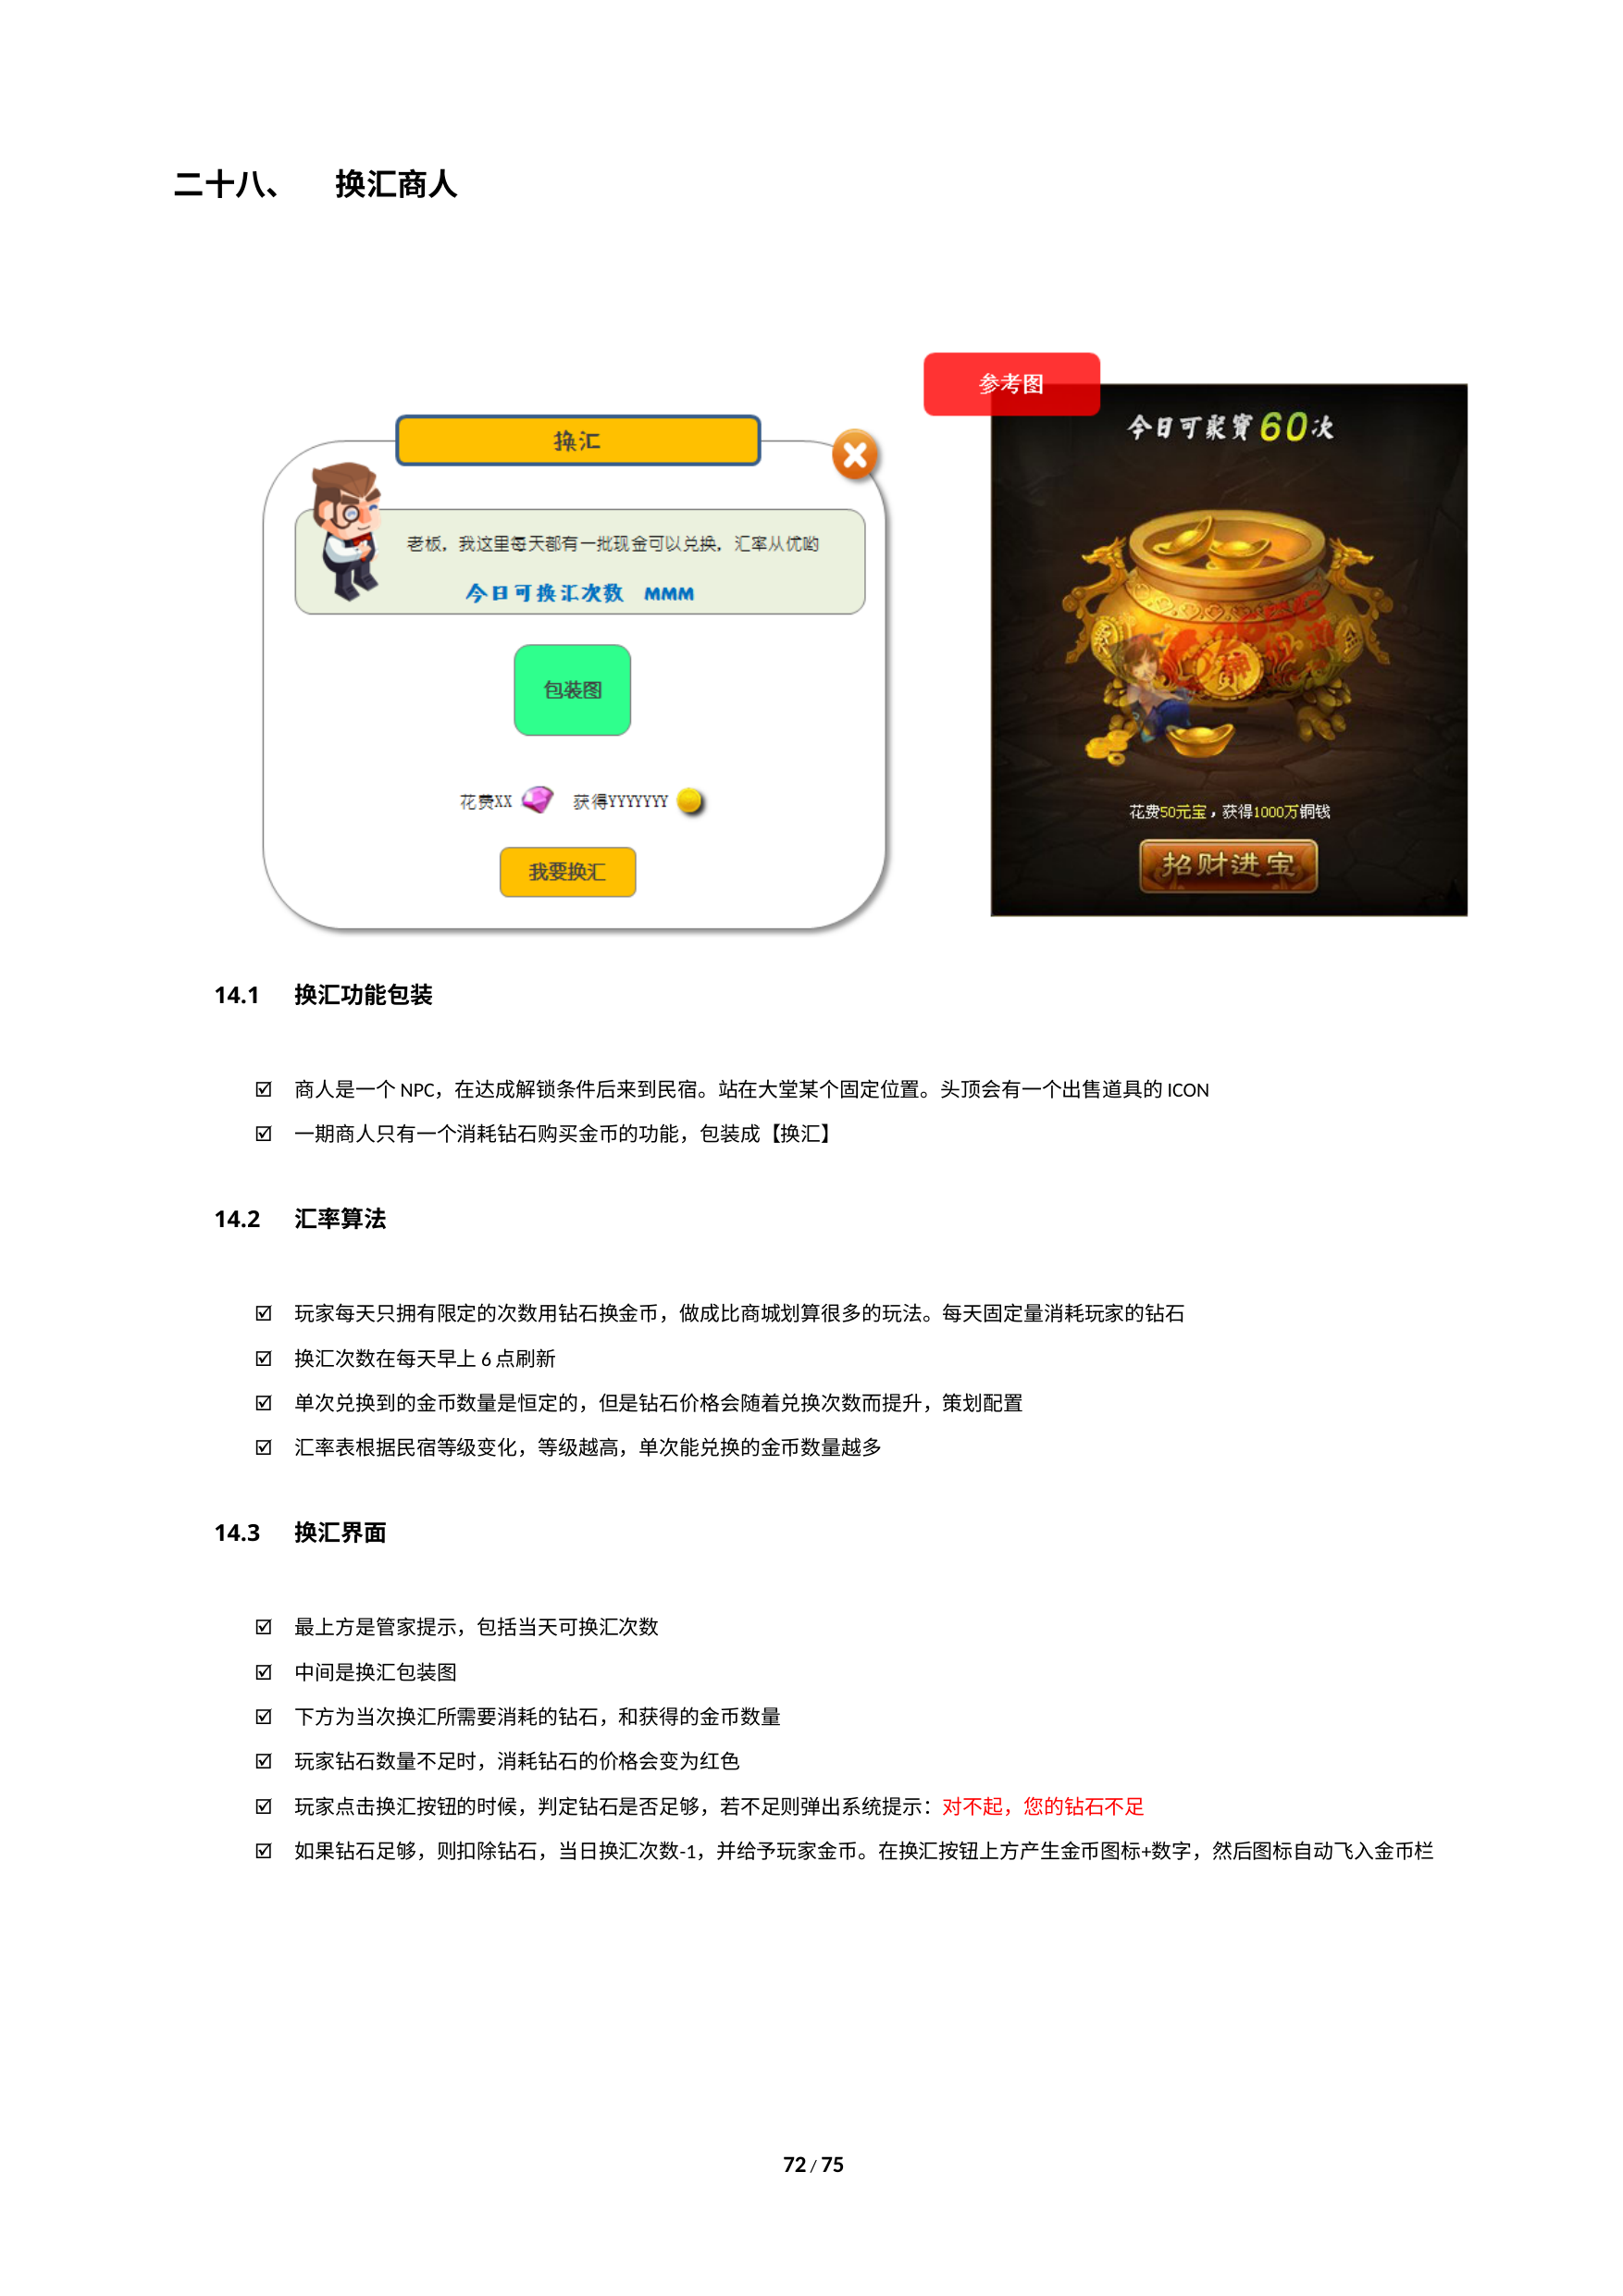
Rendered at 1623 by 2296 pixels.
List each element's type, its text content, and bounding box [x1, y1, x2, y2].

subtitle 换汇商人 [173, 152, 1449, 212]
list 下方为当次换汇所需要消耗的钻石，和获得的金币数量 [254, 1701, 1449, 1731]
subtitle 换汇功能包装 [214, 963, 1449, 1024]
subtitle 汇率算法 [214, 1187, 1449, 1247]
subtitle 换汇界面 [214, 1501, 1449, 1561]
list 汇率表根据民宿等级变化，等级越高，单次能兑换的金币数量越多 [254, 1432, 1449, 1461]
picture [214, 306, 1490, 937]
list 换汇次数在每天早上6点刷新 [254, 1342, 1449, 1372]
list 单次兑换到的金币数量是恒定的，但是钻石价格会随着兑换次数而提升，策划配置 [254, 1387, 1449, 1417]
list 商人是一个NPC，在达成解锁条件后来到民宿。站在大堂某个固定位置。头顶会有一个出售道具的ICON [254, 1074, 1449, 1103]
list 中间是换汇包装图 [254, 1656, 1449, 1686]
list 最上方是管家提示，包括当天可换汇次数 [254, 1611, 1449, 1641]
list 一期商人只有一个消耗钻石购买金币的功能，包装成【换汇】 [254, 1118, 1449, 1148]
list 玩家每天只拥有限定的次数用钻石换金币，做成比商城划算很多的玩法。每天固定量消耗玩家的钻石 [254, 1297, 1449, 1327]
list 如果钻石足够，则扣除钻石，当日换汇次数-1，并给予玩家金币。在换汇按钮上方产生金币图标+数字，然后图标自动飞入金币栏 [254, 1835, 1449, 1865]
list 玩家点击换汇按钮的时候，判定钻石是否足够，若不足则弹出系统提示：对不起，您的钻石不足 [254, 1790, 1449, 1820]
list 玩家钻石数量不足时，消耗钻石的价格会变为红色 [254, 1745, 1449, 1775]
